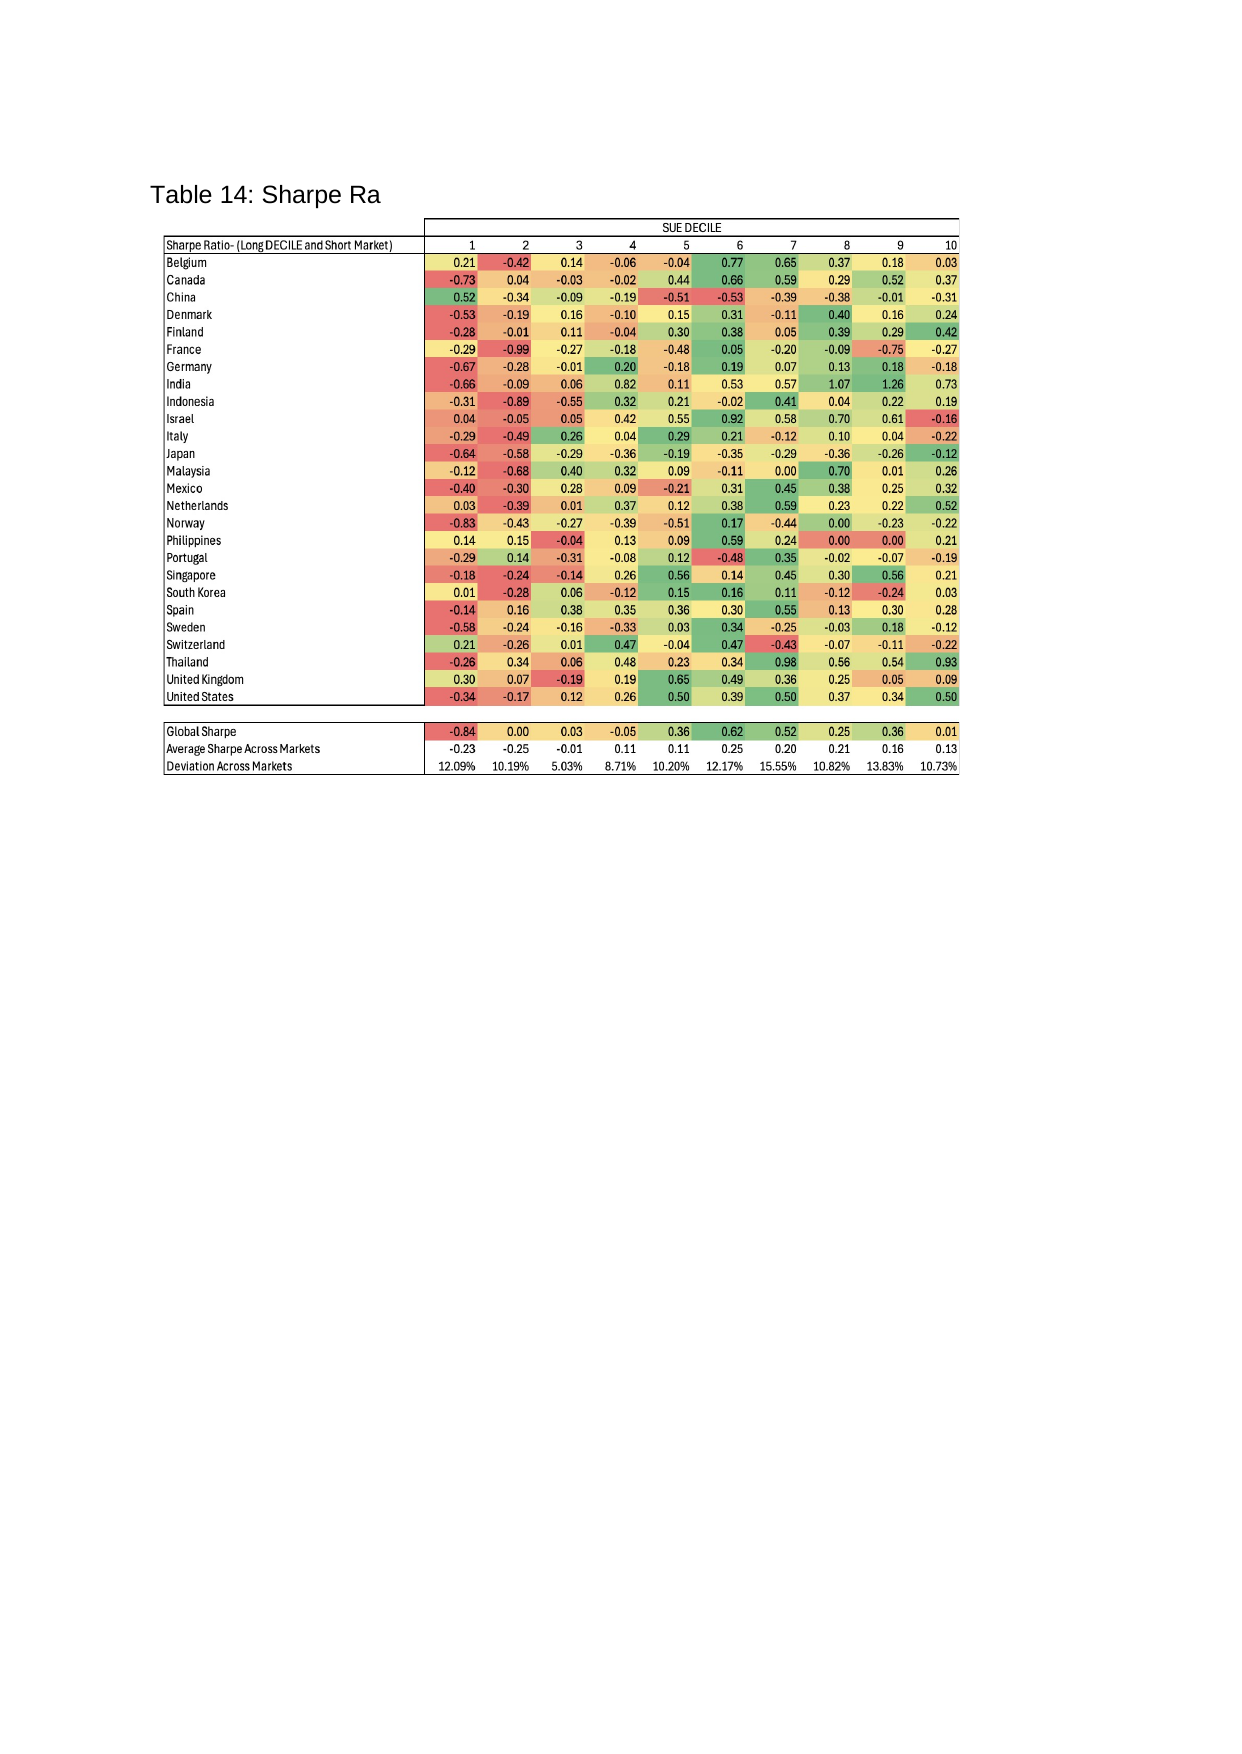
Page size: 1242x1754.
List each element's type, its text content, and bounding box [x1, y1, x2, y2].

picture [163, 218, 960, 775]
text Table 14: Sharpe Ra [150, 181, 1129, 209]
